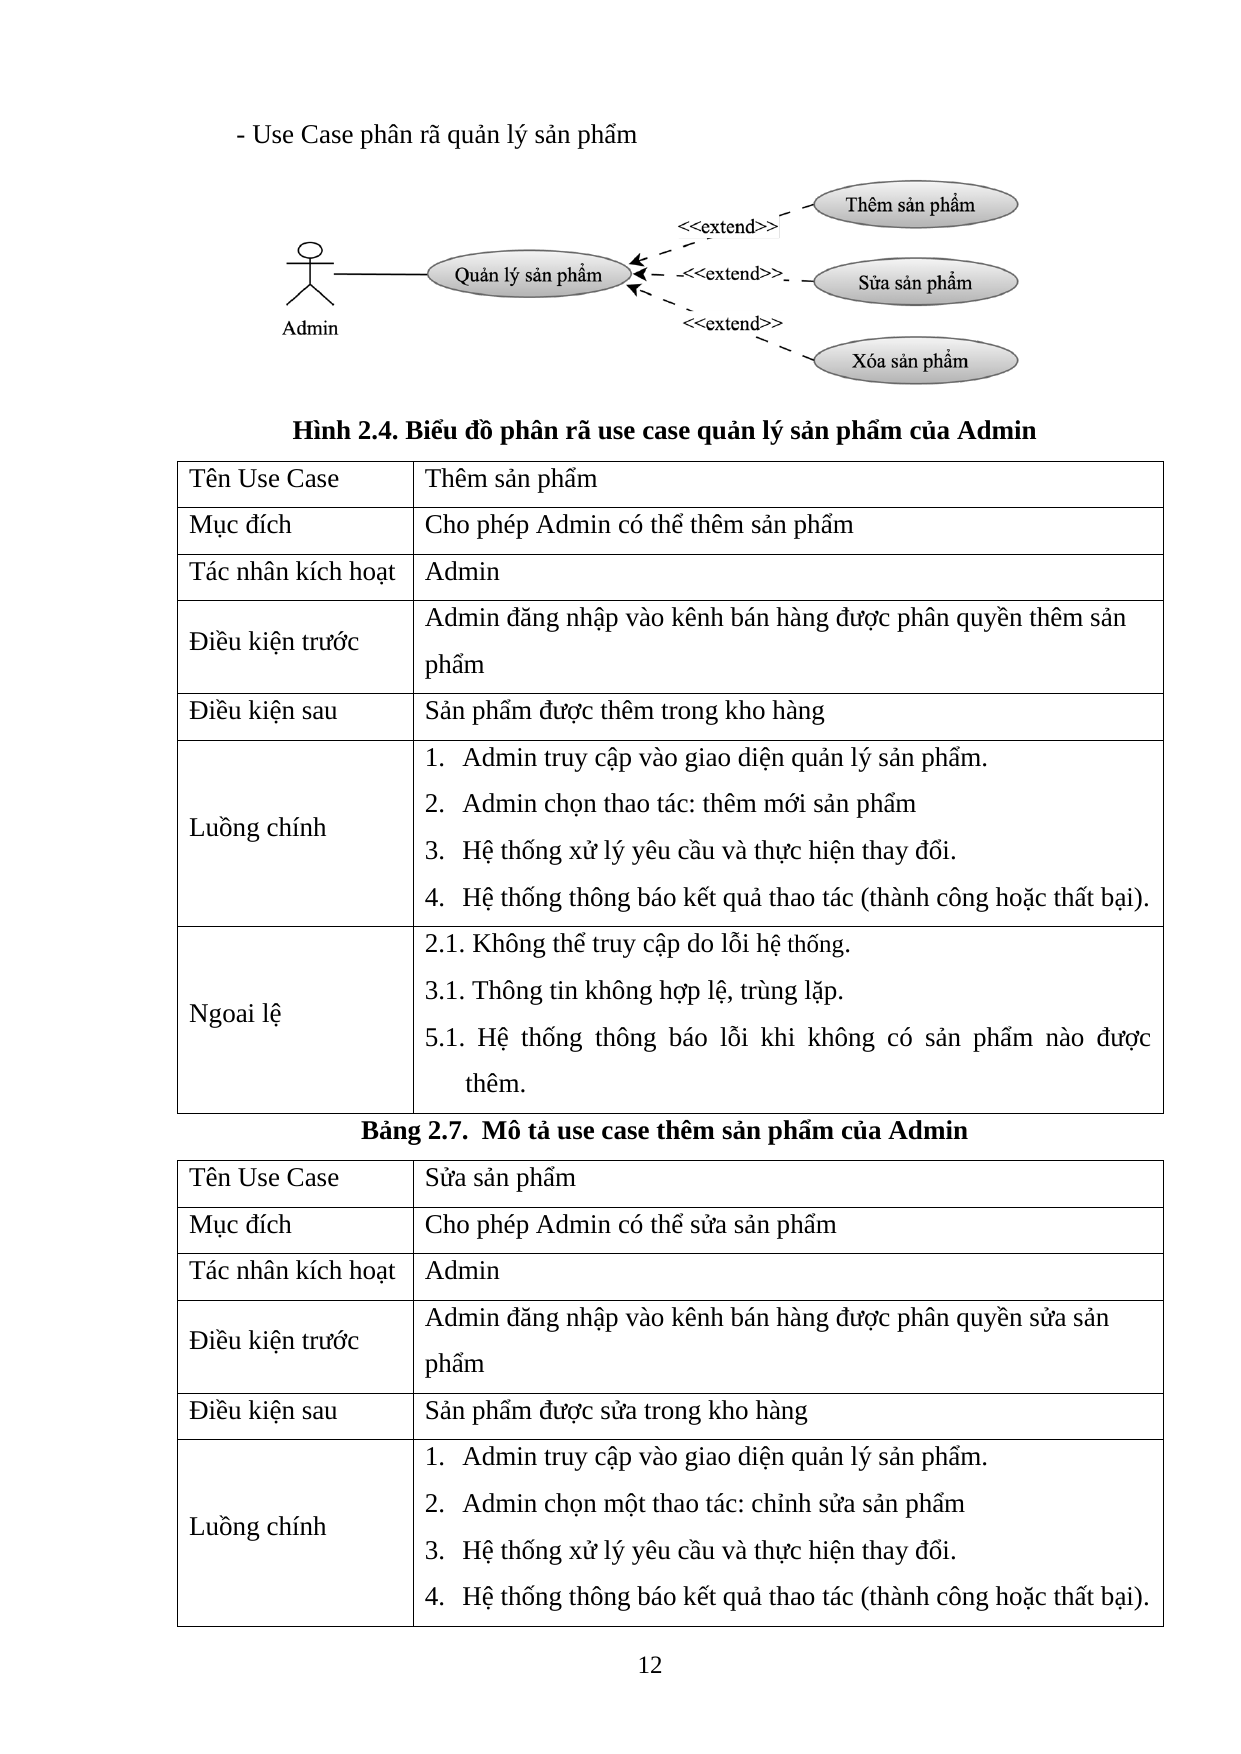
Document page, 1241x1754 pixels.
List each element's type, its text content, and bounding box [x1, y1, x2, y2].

table_cell Admin đăng nhập vào kênh bán hàng được phân quyền thêm sản phẩm [414, 601, 1163, 693]
table_header Thêm sản phẩm [414, 462, 1163, 507]
table_cell Luồng chính [178, 741, 413, 926]
table_cell Mục đích [178, 1208, 413, 1253]
table_cell Tác nhân kích hoạt [178, 555, 413, 600]
table_cell Điều kiện trước [178, 601, 413, 693]
table_cell Điều kiện sau [178, 1394, 413, 1439]
table_cell Tác nhân kích hoạt [178, 1254, 413, 1300]
table_cell Cho phép Admin có thể thêm sản phẩm [414, 508, 1163, 554]
text Hình 2.4. Biểu đồ phân rã use case quản lý sản phẩm của Admin [162, 414, 1166, 445]
table_cell Sản phẩm được thêm trong kho hàng [414, 694, 1163, 740]
table_cell Cho phép Admin có thể sửa sản phẩm [414, 1208, 1163, 1253]
table_header Tên Use Case [178, 1161, 413, 1207]
table_cell 2.1. Không thể truy cập do lỗi hệ thống. 3.1. Thông tin không hợp lệ, trùng lặp. 5.1. Hệ thống thông báo lỗi khi không có sản phẩm nào được thêm. [414, 927, 1163, 1113]
table_cell Điều kiện trước [178, 1301, 413, 1393]
table_cell Mục đích [178, 508, 413, 554]
text - Use Case phân rã quản lý sản phẩm [236, 118, 1122, 149]
table_cell Ngoai lệ [178, 927, 413, 1113]
table_header Sửa sản phẩm [414, 1161, 1163, 1207]
table_header Tên Use Case [178, 462, 413, 507]
picture [266, 164, 1034, 400]
table_cell Admin truy cập vào giao diện quản lý sản phẩm. Admin chọn thao tác: thêm mới sản phẩm Hệ thống xử lý yêu cầu và thực hiện thay đổi. Hệ thống thông báo kết quả thao tác (thành công hoặc thất bại). [414, 741, 1163, 926]
table_cell Admin đăng nhập vào kênh bán hàng được phân quyền sửa sản phẩm [414, 1301, 1163, 1393]
table_cell Admin [414, 555, 1163, 600]
table_cell Admin truy cập vào giao diện quản lý sản phẩm. Admin chọn một thao tác: chỉnh sửa sản phẩm Hệ thống xử lý yêu cầu và thực hiện thay đổi. Hệ thống thông báo kết quả thao tác (thành công hoặc thất bại). [414, 1440, 1163, 1626]
table_cell Luồng chính [178, 1440, 413, 1626]
table_cell Admin [414, 1254, 1163, 1300]
table_cell Điều kiện sau [178, 694, 413, 740]
table_cell Sản phẩm được sửa trong kho hàng [414, 1394, 1163, 1439]
subtitle Bảng 2.7. Mô tả use case thêm sản phẩm của Admin [162, 1114, 1166, 1145]
